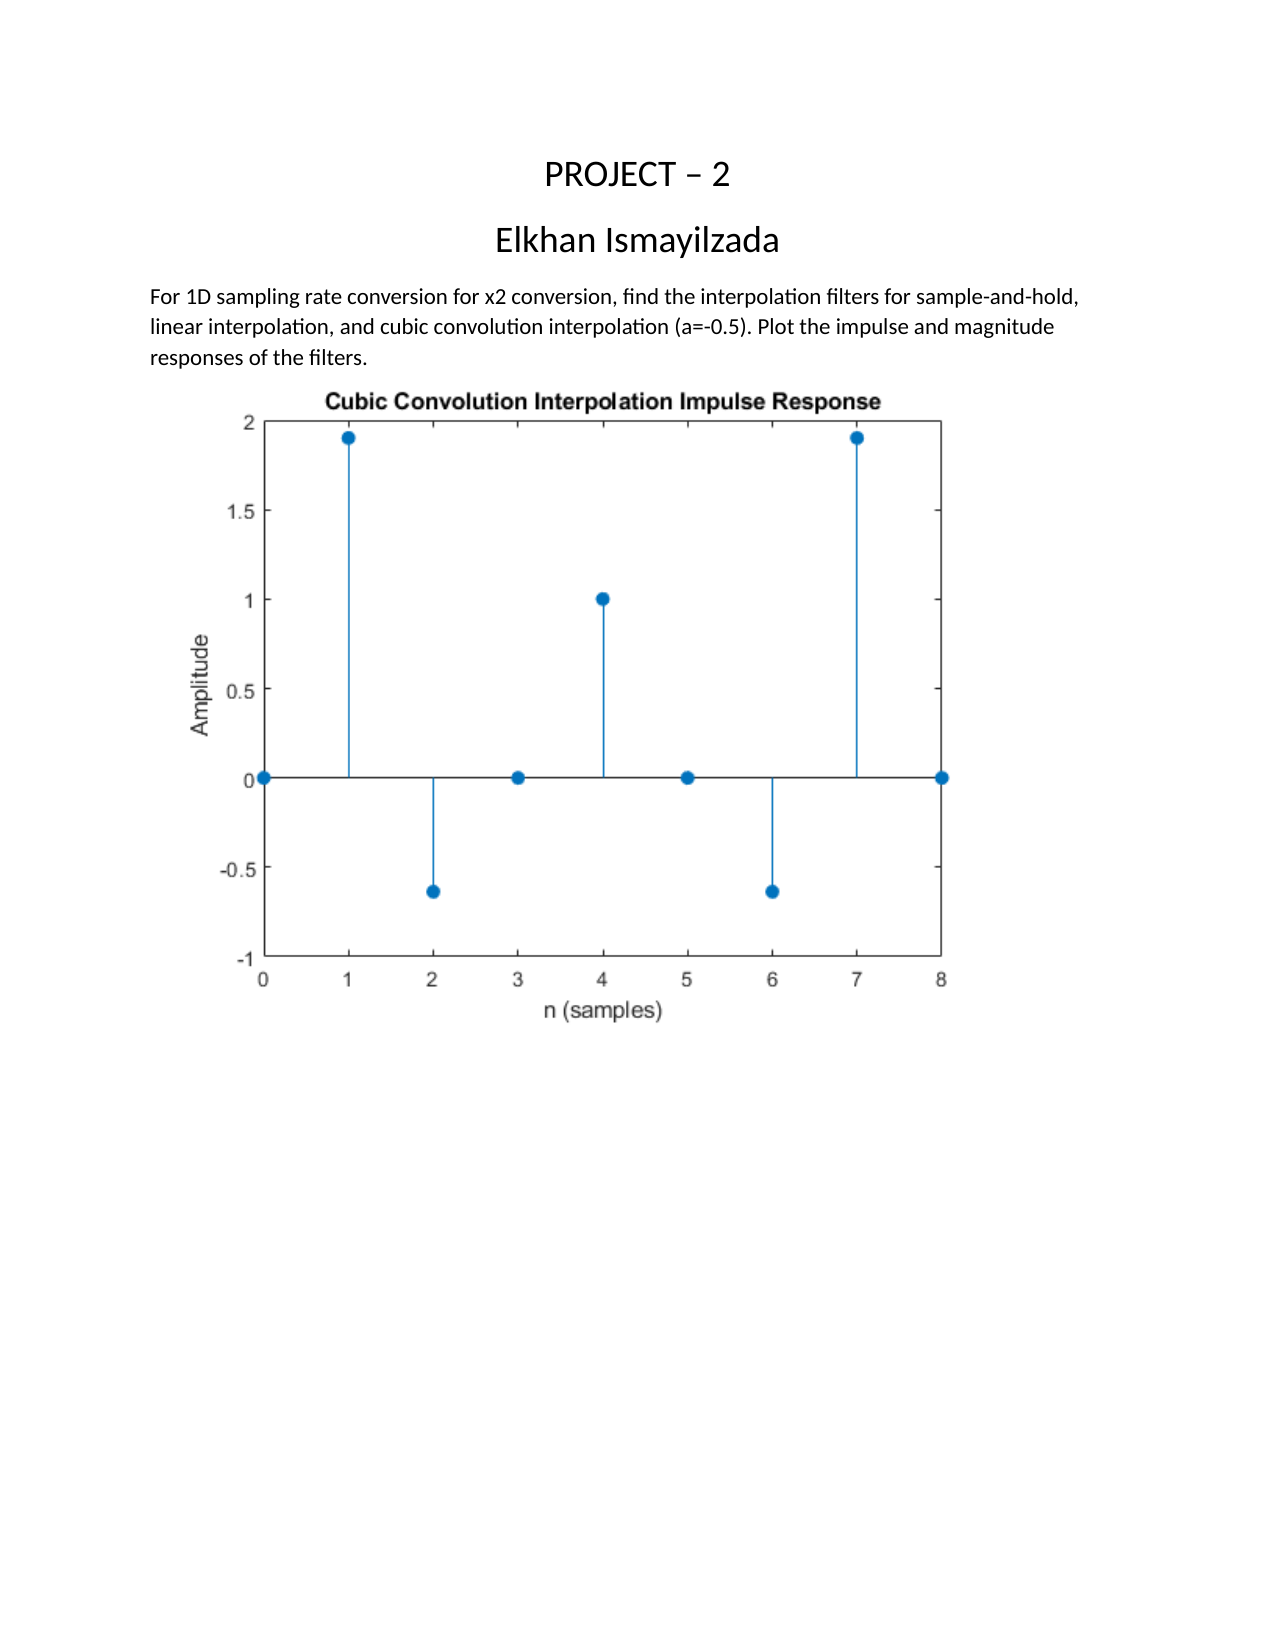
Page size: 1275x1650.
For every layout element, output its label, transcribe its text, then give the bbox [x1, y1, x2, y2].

text Elkhan Ismayilzada [150, 216, 1125, 262]
text PROJECT – 2 [150, 150, 1125, 196]
picture [150, 372, 1025, 1029]
